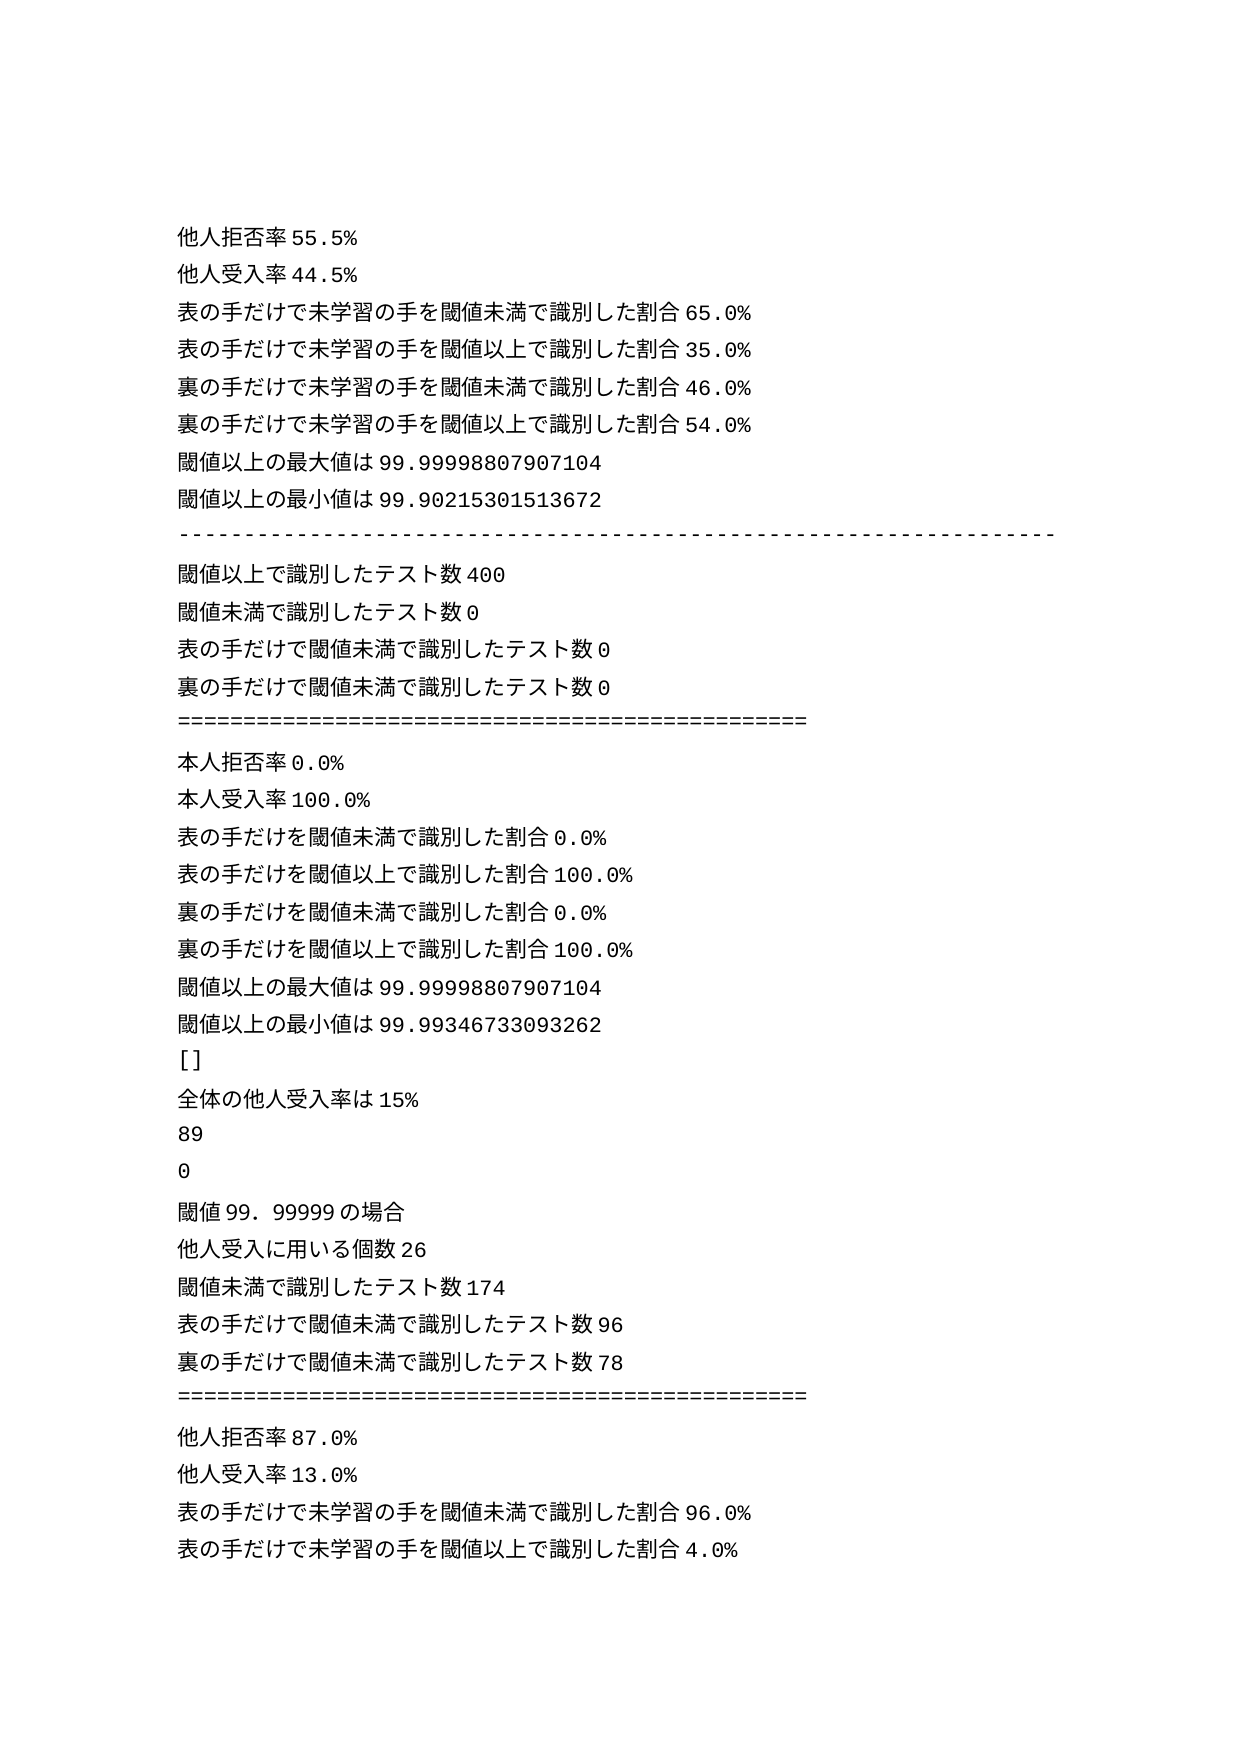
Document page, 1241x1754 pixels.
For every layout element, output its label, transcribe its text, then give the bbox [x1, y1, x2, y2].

text 本人拒否率0.0% [177, 742, 1063, 779]
text 表の手だけで閾値未満で識別したテスト数0 [177, 629, 1063, 667]
text 裏の手だけで未学習の手を閾値以上で識別した割合54.0% [177, 404, 1063, 442]
text ================================================ [177, 1379, 1063, 1417]
text 閾値未満で識別したテスト数0 [177, 592, 1063, 629]
text [] [177, 1042, 1063, 1079]
text 裏の手だけを閾値以上で識別した割合100.0% [177, 929, 1063, 967]
text 89 [177, 1117, 1063, 1154]
text 表の手だけを閾値未満で識別した割合0.0% [177, 817, 1063, 854]
text 全体の他人受入率は15% [177, 1079, 1063, 1117]
text 他人受入率13.0% [177, 1454, 1063, 1492]
text ================================================ [177, 704, 1063, 742]
text 他人受入に用いる個数26 [177, 1229, 1063, 1267]
text 閾値99．99999の場合 [177, 1192, 1063, 1229]
text 閾値以上の最小値は99.99346733093262 [177, 1004, 1063, 1042]
text 表の手だけで未学習の手を閾値以上で識別した割合4.0% [177, 1529, 1063, 1567]
text 他人拒否率87.0% [177, 1417, 1063, 1454]
text 表の手だけを閾値以上で識別した割合100.0% [177, 854, 1063, 892]
text 0 [177, 1154, 1063, 1192]
text 裏の手だけで閾値未満で識別したテスト数78 [177, 1342, 1063, 1379]
text 裏の手だけで未学習の手を閾値未満で識別した割合46.0% [177, 367, 1063, 404]
text 他人拒否率55.5% [177, 217, 1063, 254]
text 閾値未満で識別したテスト数174 [177, 1267, 1063, 1304]
text 閾値以上で識別したテスト数400 [177, 554, 1063, 592]
text 閾値以上の最小値は99.90215301513672 [177, 479, 1063, 517]
text 表の手だけで未学習の手を閾値未満で識別した割合65.0% [177, 292, 1063, 329]
text 表の手だけで未学習の手を閾値未満で識別した割合96.0% [177, 1492, 1063, 1529]
text 閾値以上の最大値は99.99998807907104 [177, 442, 1063, 479]
text 裏の手だけを閾値未満で識別した割合0.0% [177, 892, 1063, 929]
text 閾値以上の最大値は99.99998807907104 [177, 967, 1063, 1004]
text 本人受入率100.0% [177, 779, 1063, 817]
text 表の手だけで未学習の手を閾値以上で識別した割合35.0% [177, 329, 1063, 367]
text 他人受入率44.5% [177, 254, 1063, 292]
text 表の手だけで閾値未満で識別したテスト数96 [177, 1304, 1063, 1342]
text ------------------------------------------------------------------- [177, 517, 1063, 554]
text 裏の手だけで閾値未満で識別したテスト数0 [177, 667, 1063, 704]
